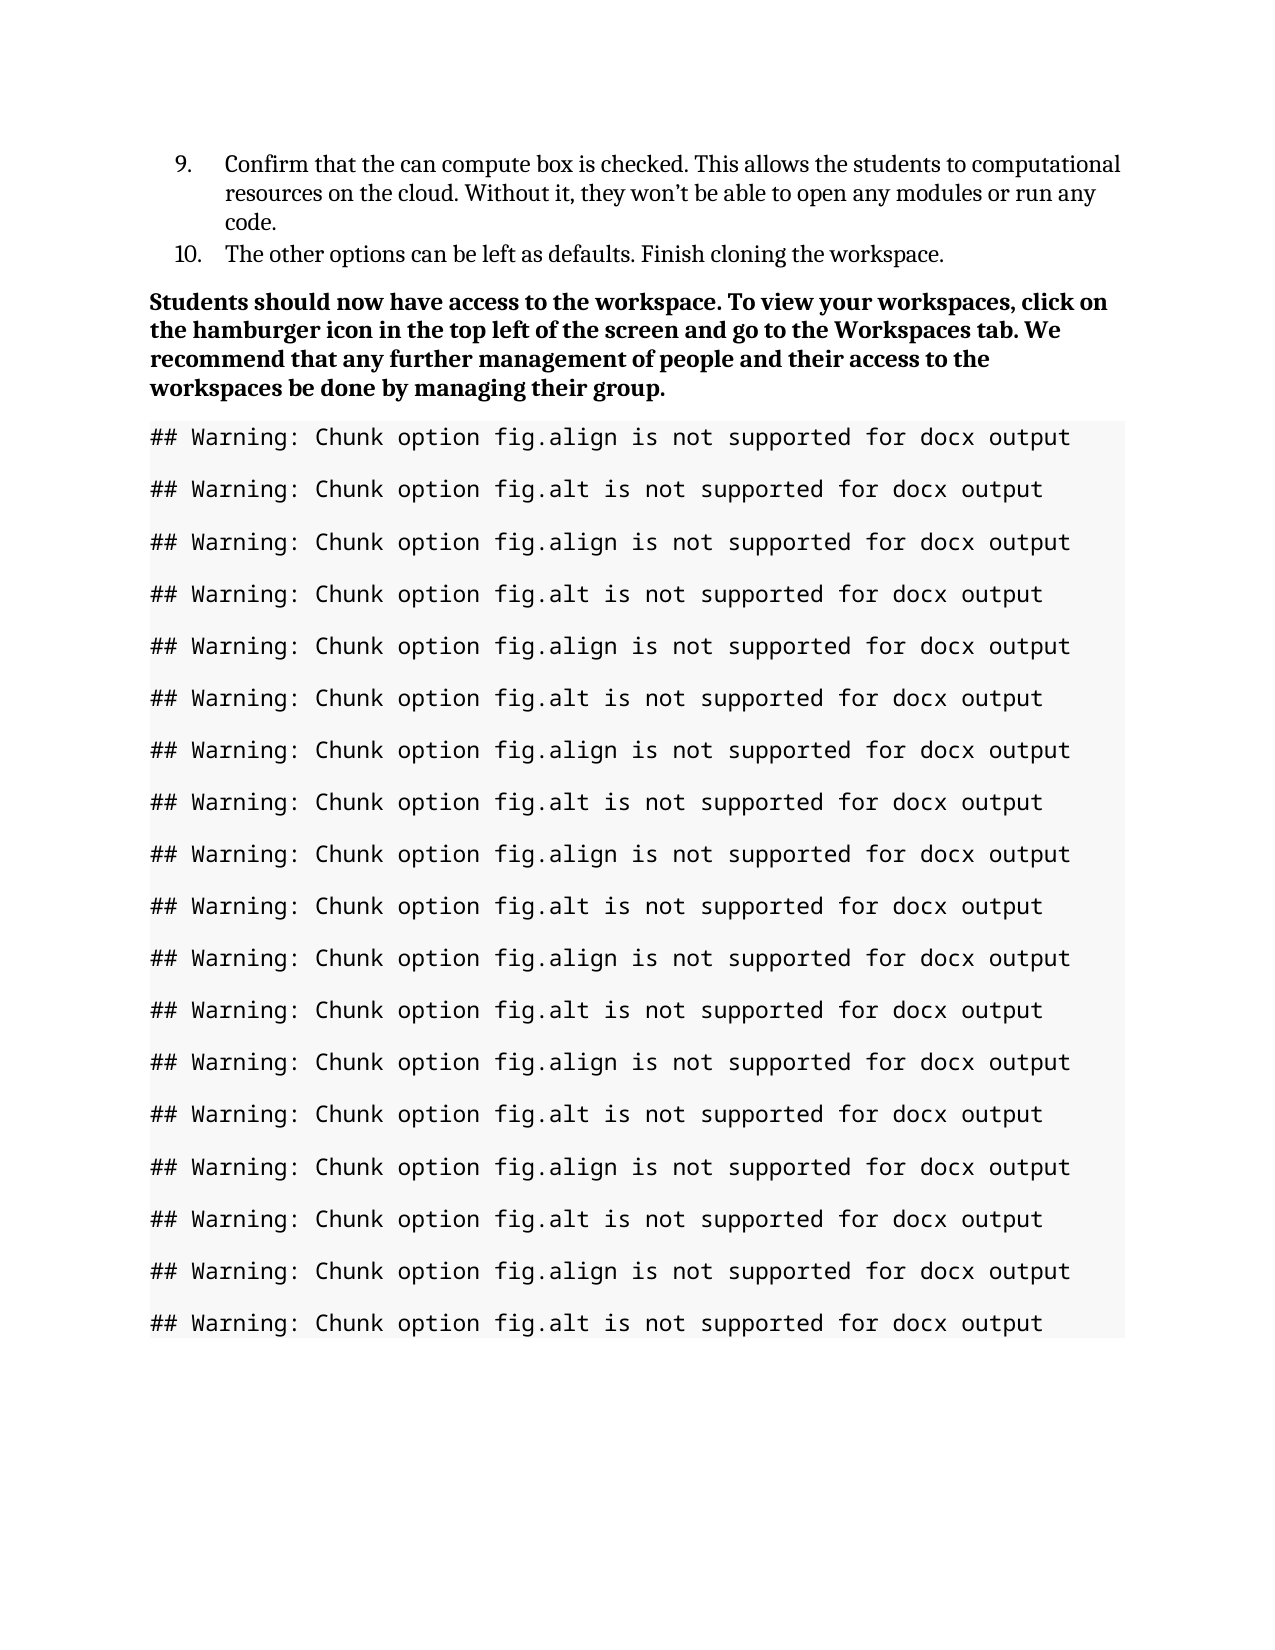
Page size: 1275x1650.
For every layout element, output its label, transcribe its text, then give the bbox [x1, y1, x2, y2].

text ## Warning: Chunk option fig.align is not supported for docx output [150, 629, 1125, 661]
text ## Warning: Chunk option fig.alt is not supported for docx output [150, 890, 1125, 921]
text ## Warning: Chunk option fig.alt is not supported for docx output [150, 786, 1125, 817]
text ## Warning: Chunk option fig.align is not supported for docx output [150, 525, 1125, 557]
text ## Warning: Chunk option fig.align is not supported for docx output [150, 1254, 1125, 1286]
text ## Warning: Chunk option fig.alt is not supported for docx output [150, 577, 1125, 609]
text ## Warning: Chunk option fig.align is not supported for docx output [150, 1046, 1125, 1077]
text ## Warning: Chunk option fig.alt is not supported for docx output [150, 1307, 1125, 1338]
list The other options can be left as defaults. Finish cloning the workspace. [175, 240, 1125, 269]
text ## Warning: Chunk option fig.alt is not supported for docx output [150, 1098, 1125, 1129]
text ## Warning: Chunk option fig.alt is not supported for docx output [150, 473, 1125, 504]
text ## Warning: Chunk option fig.align is not supported for docx output [150, 838, 1125, 869]
text ## Warning: Chunk option fig.align is not supported for docx output [150, 942, 1125, 973]
text ## Warning: Chunk option fig.alt is not supported for docx output [150, 994, 1125, 1025]
text ## Warning: Chunk option fig.alt is not supported for docx output [150, 682, 1125, 713]
text ## Warning: Chunk option fig.align is not supported for docx output [150, 1150, 1125, 1182]
text ## Warning: Chunk option fig.alt is not supported for docx output [150, 1202, 1125, 1234]
text Students should now have access to the workspace. To view your workspaces, click on the hamburger icon in the top left of the screen and go to the Workspaces tab. We recommend that any further management of people and their access to the workspaces be done by managing their group. [150, 287, 1125, 402]
text ## Warning: Chunk option fig.align is not supported for docx output [150, 734, 1125, 765]
list Confirm that the can compute box is checked. This allows the students to computational resources on the cloud. Without it, they won’t be able to open any modules or run any code. [175, 150, 1125, 236]
text ## Warning: Chunk option fig.align is not supported for docx output [150, 421, 1125, 452]
